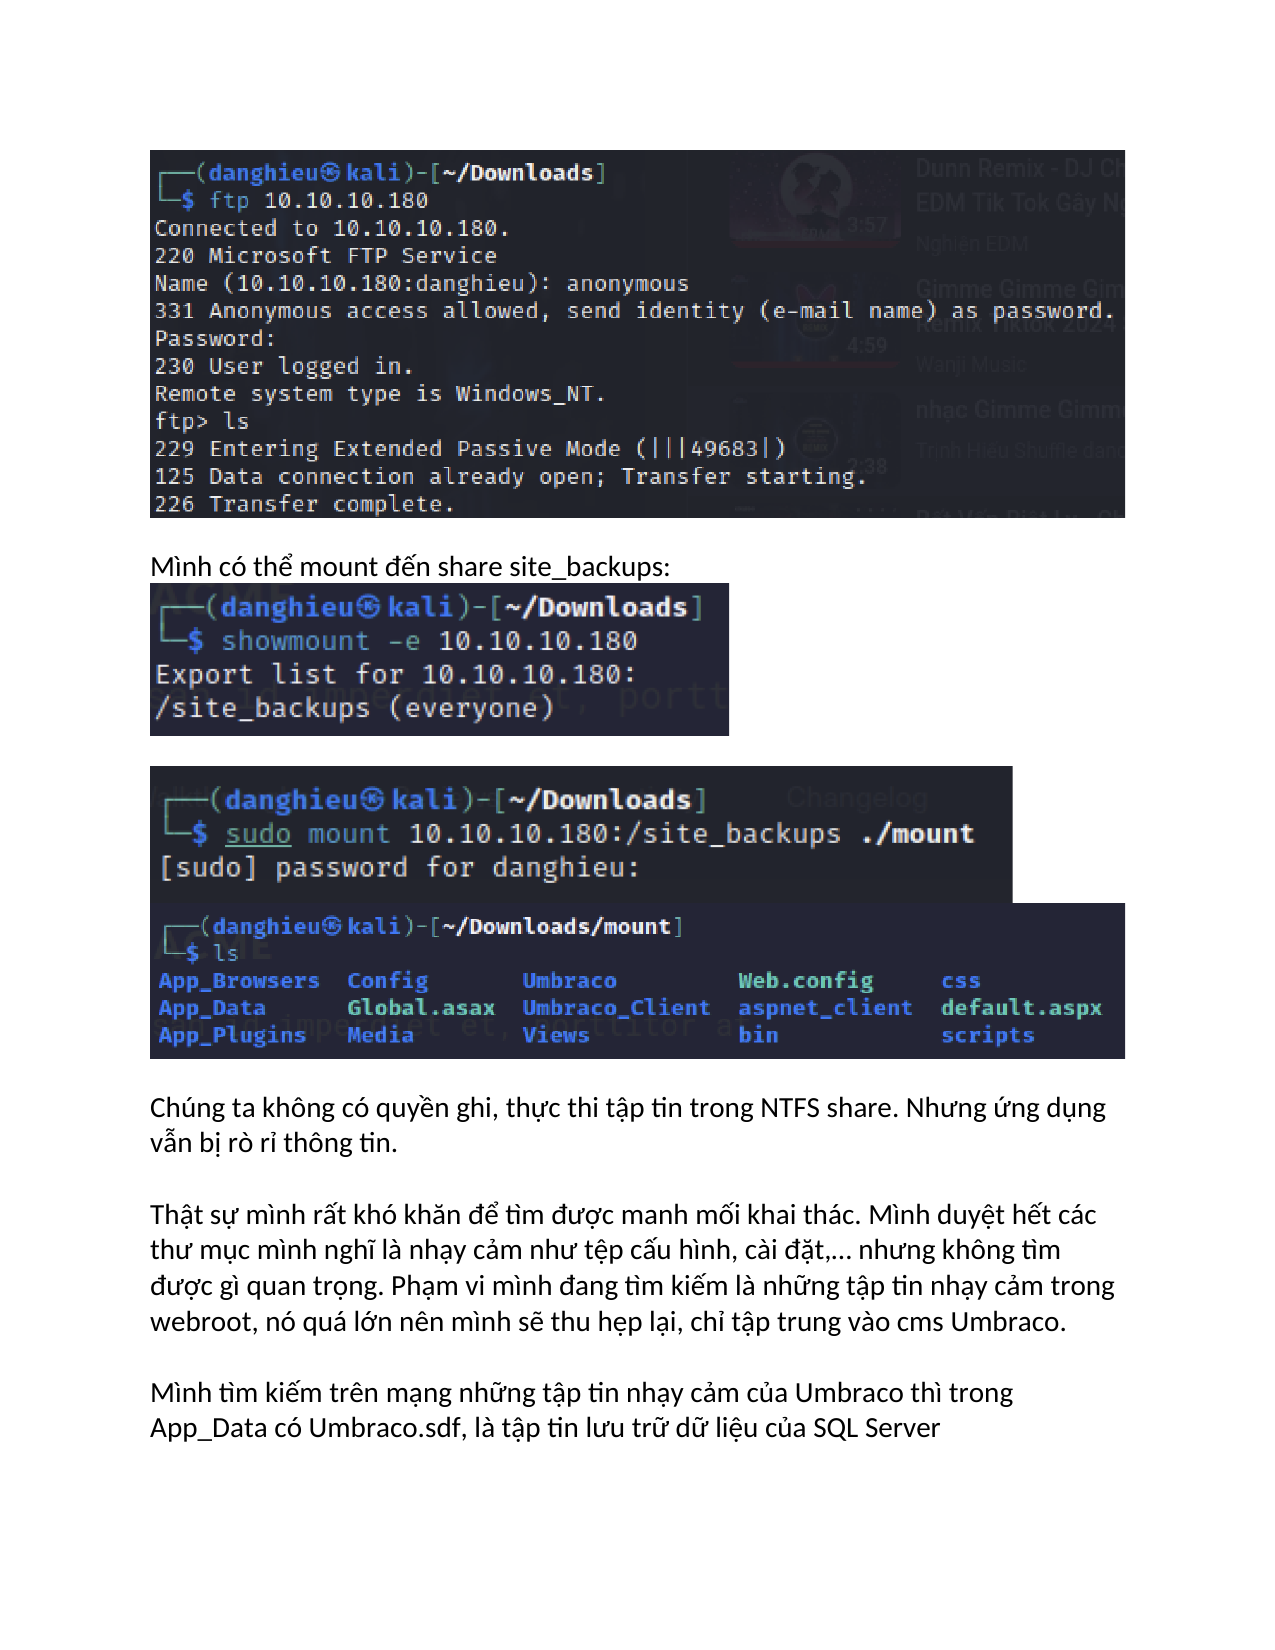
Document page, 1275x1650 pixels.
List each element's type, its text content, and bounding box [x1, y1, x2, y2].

text Mình tìm kiếm trên mạng những tập tin nhạy cảm của Umbraco thì trong App_Data có Umbraco.sdf, là tập tin lưu trữ dữ liệu của SQL Server [150, 1374, 1125, 1445]
picture [150, 583, 730, 736]
picture [150, 150, 1125, 518]
text Thật sự mình rất khó khăn để tìm được manh mối khai thác. Mình duyệt hết các thư mục mình nghĩ là nhạy cảm như tệp cấu hình, cài đặt,… nhưng không tìm được gì quan trọng. Phạm vi mình đang tìm kiếm là những tập tin nhạy cảm trong webroot, nó quá lớn nên mình sẽ thu hẹp lại, chỉ tập trung vào cms Umbraco. [150, 1196, 1125, 1338]
picture [150, 766, 1125, 1059]
text Mình có thể mount đến share site_backups: [150, 548, 1125, 583]
text Chúng ta không có quyền ghi, thực thi tập tin trong NTFS share. Nhưng ứng dụng vẫn bị rò rỉ thông tin. [150, 1089, 1125, 1160]
